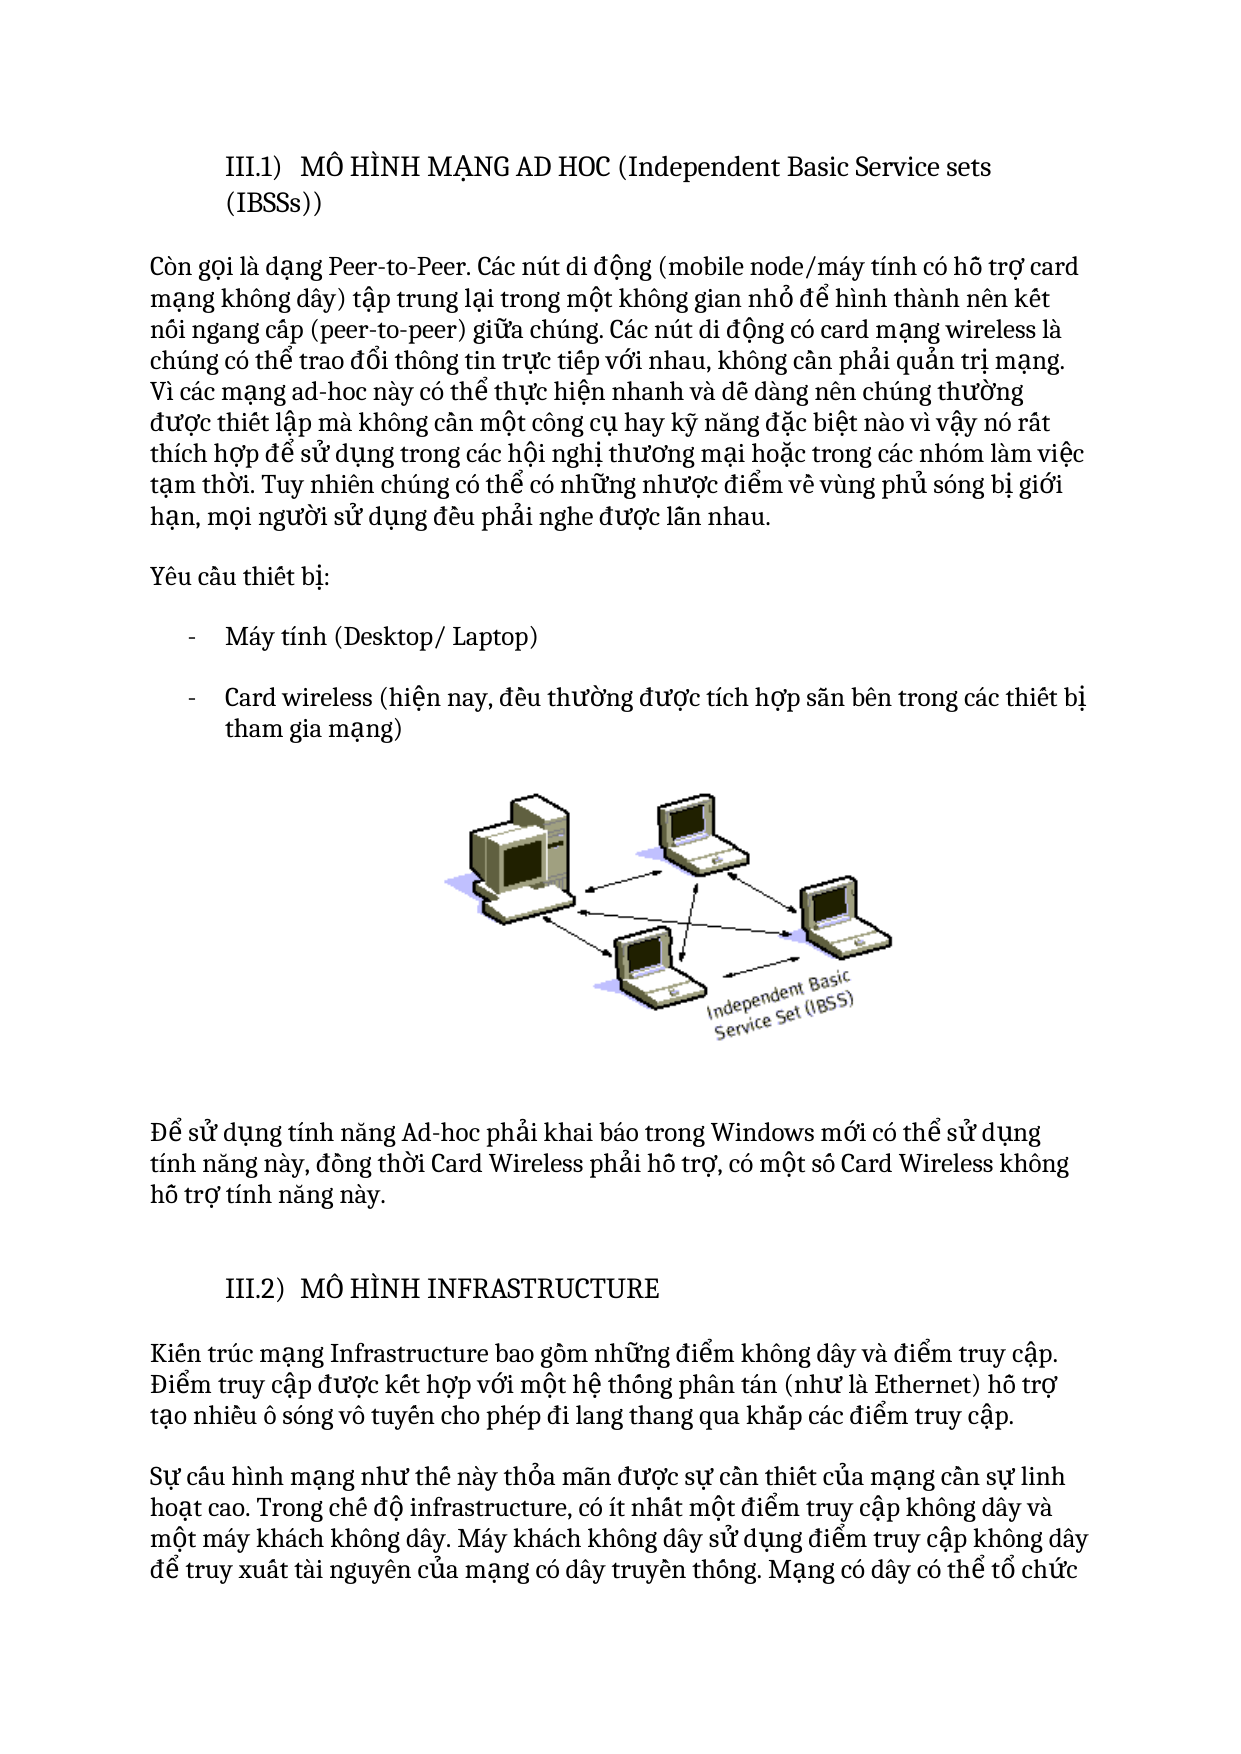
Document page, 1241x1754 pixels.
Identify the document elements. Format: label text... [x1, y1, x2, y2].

list III.2) MÔ HÌNH INFRASTRUCTURE [225, 1273, 1090, 1306]
picture [404, 773, 911, 1102]
text Kiến trúc mạng Infrastructure bao gồm những điểm không dây và điểm truy cập. Điểm truy cập được kết hợp với một hệ thống phân tán (như là Ethernet) hỗ trợ tạo nhiều ô sóng vô tuyến cho phép đi lang thang qua khắp các điểm truy cập. [150, 1338, 1090, 1431]
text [150, 1461, 1090, 1585]
text Yêu cầu thiết bị: [150, 561, 1090, 592]
text Còn gọi là dạng Peer-to-Peer. Các nút di động (mobile node/máy tính có hỗ trợ card mạng không dây) tập trung lại trong một không gian nhỏ để hình thành nên kết nối ngang cấp (peer-to-peer) giữa chúng. Các nút di động có card mạng wireless là chúng có thể trao đổi thông tin trực tiếp với nhau, không cần phải quản trị mạng. Vì các mạng ad-hoc này có thể thực hiện nhanh và dễ dàng nên chúng thường được thiết lập mà không cần một công cụ hay kỹ năng đặc biệt nào vì vậy nó rất thích hợp để sử dụng trong các hội nghị thương mại hoặc trong các nhóm làm việc tạm thời. Tuy nhiên chúng có thể có những nhược điểm về vùng phủ sóng bị giới hạn, mọi người sử dụng đều phải nghe được lẫn nhau. [150, 251, 1090, 532]
list Máy tính (Desktop/ Laptop) [187, 621, 1090, 652]
list III.1) MÔ HÌNH MẠNG AD HOC (Independent Basic Service sets (IBSSs)) [225, 150, 1090, 220]
text Để sử dụng tính năng Ad-hoc phải khai báo trong Windows mới có thể sử dụng tính năng này, đồng thời Card Wireless phải hỗ trợ, có một số Card Wireless không hỗ trợ tính năng này. [150, 1117, 1090, 1210]
list Card wireless (hiện nay, đều thường được tích hợp sẵn bên trong các thiết bị tham gia mạng) [187, 682, 1090, 744]
